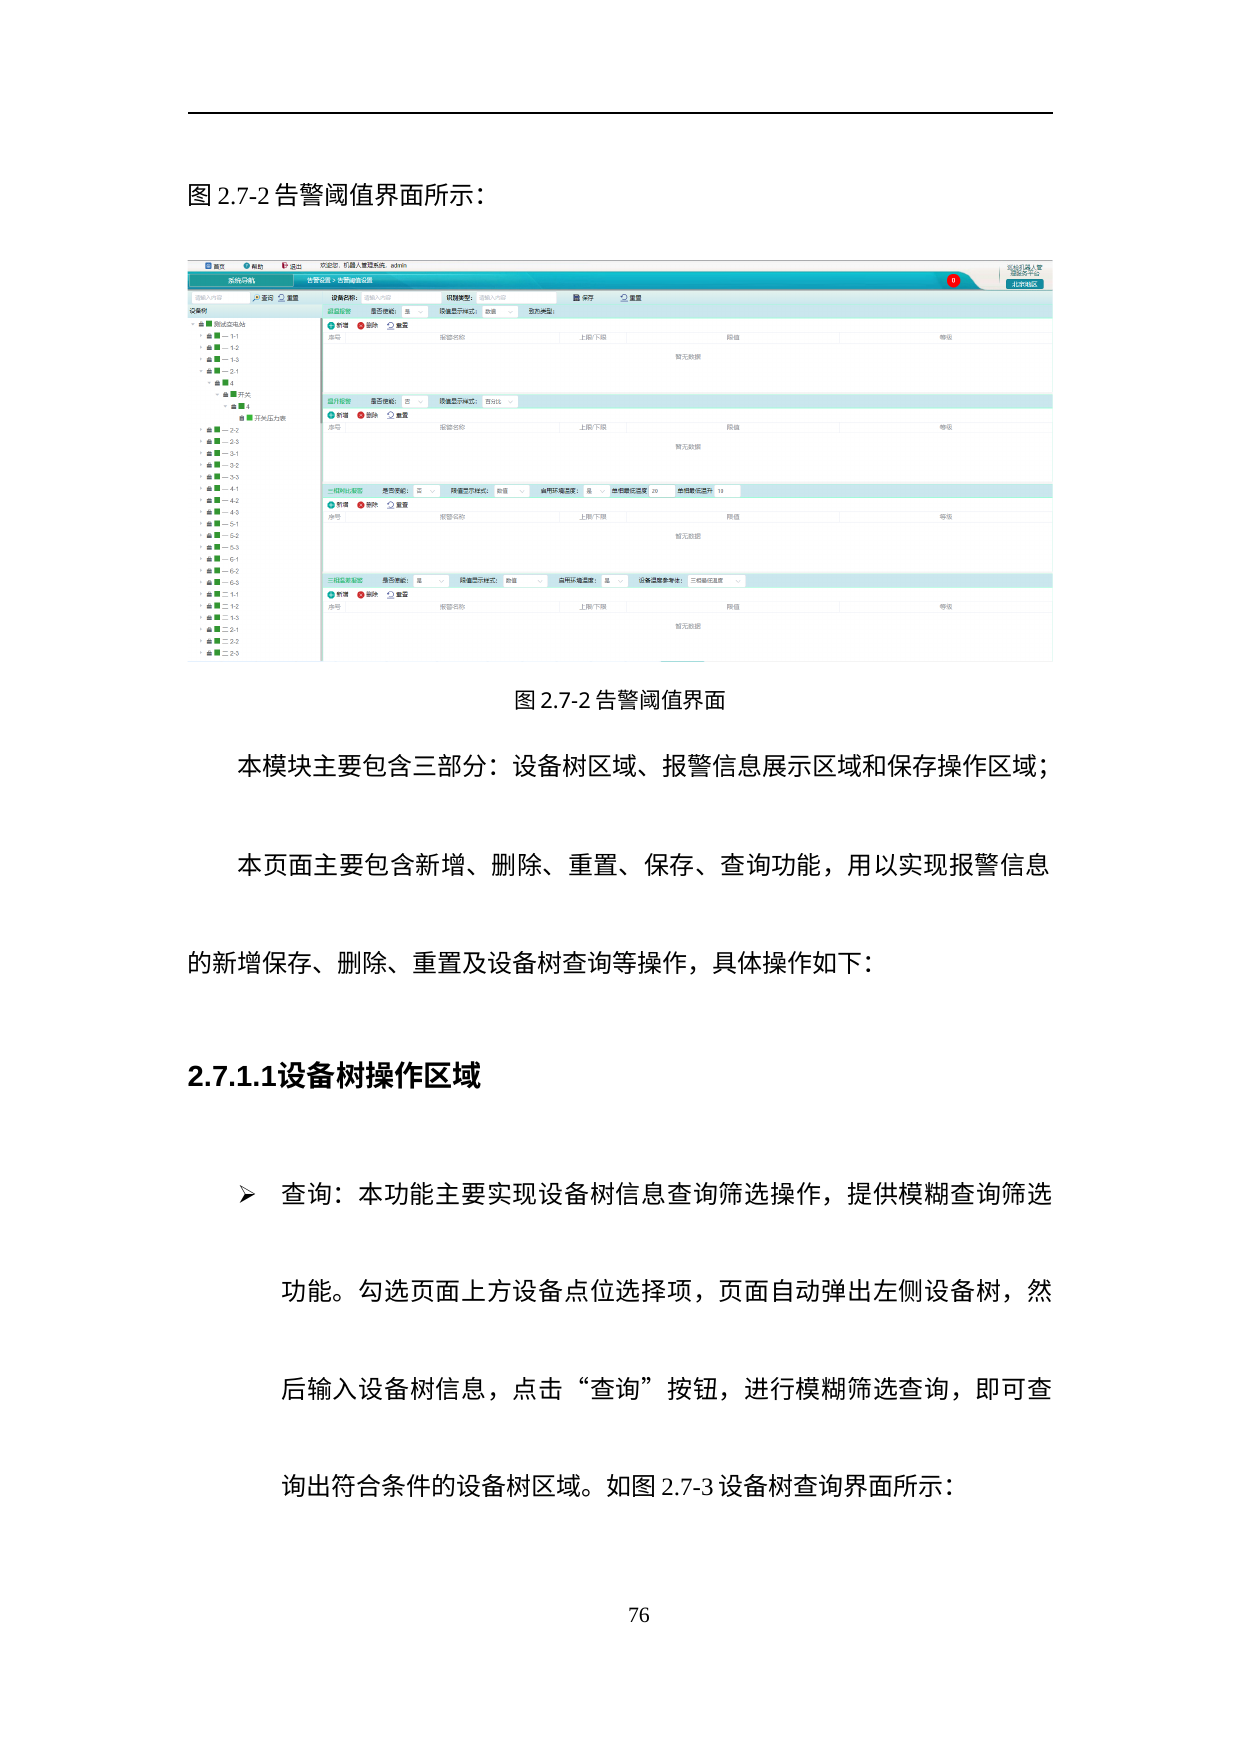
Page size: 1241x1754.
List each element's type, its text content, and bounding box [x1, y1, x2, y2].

text 图2.7-2告警阈值界面 [187, 683, 1053, 716]
text 本模块主要包含三部分：设备树区域、报警信息展示区域和保存操作区域； [187, 732, 1053, 797]
list 查询：本功能主要实现设备树信息查询筛选操作，提供模糊查询筛选功能。勾选页面上方设备点位选择项，页面自动弹出左侧设备树，然后输入设备树信息，点击“查询”按钮，进行模糊筛选查询，即可查询出符合条件的设备树区域。如图2.7-3设备树查询界面所示： [237, 1160, 1053, 1517]
picture [187, 260, 1053, 662]
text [187, 161, 1053, 226]
subtitle 设备树操作区域 [187, 1041, 1053, 1106]
text 本页面主要包含新增、删除、重置、保存、查询功能，用以实现报警信息的新增保存、删除、重置及设备树查询等操作，具体操作如下： [187, 831, 1053, 994]
